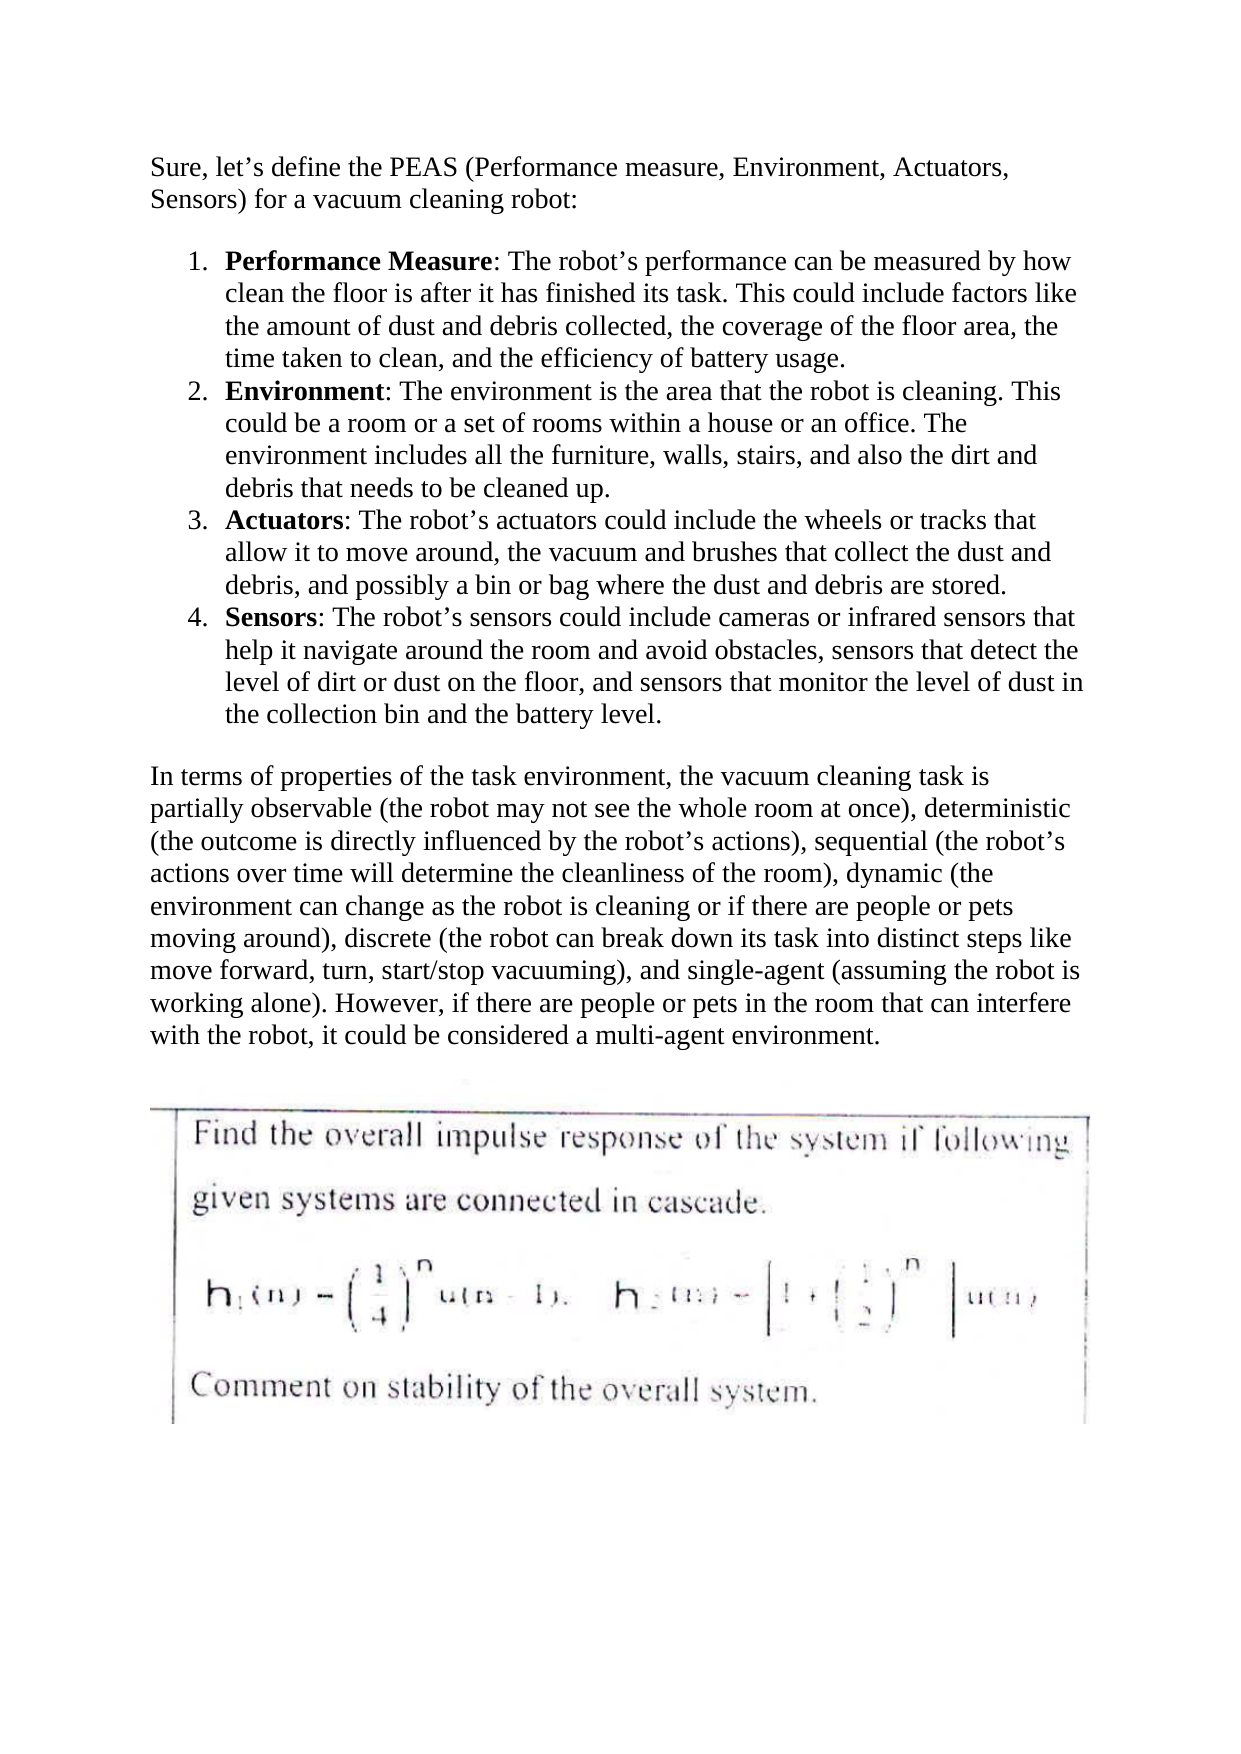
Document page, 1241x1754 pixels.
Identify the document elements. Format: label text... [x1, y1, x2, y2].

list Sensors: The robot’s sensors could include cameras or infrared sensors that help it navigate around the room and avoid obstacles, sensors that detect the level of dirt or dust on the floor, and sensors that monitor the level of dust in the collection bin and the battery level. [187, 688, 1090, 817]
picture [150, 1167, 1091, 1512]
list Performance Measure: The robot’s performance can be measured by how clean the floor is after it has finished its task. This could include factors like the amount of dust and debris collected, the coverage of the floor area, the time taken to clean, and the efficiency of battery usage. [187, 244, 1090, 373]
text In terms of properties of the task environment, the vacuum cleaning task is partially observable (the robot may not see the whole room at once), deterministic (the outcome is directly influenced by the robot’s actions), sequential (the robot’s actions over time will determine the cleanliness of the room), dynamic (the environment can change as the robot is cleaning or if there are people or pets moving around), discrete (the robot can break down its task into distinct steps like move forward, turn, start/stop vacuuming), and single-agent (assuming the robot is working alone). However, if there are people or pets in the room that can interfere with the robot, it could be considered a multi-agent environment. [150, 847, 1090, 1138]
text Sure, let’s define the PEAS (Performance measure, Environment, Actuators, Sensors) for a vacuum cleaning robot: [150, 150, 1090, 215]
list Actuators: The robot’s actuators could include the wheels or tracks that allow it to move around, the vacuum and brushes that collect the dust and debris, and possibly a bin or bag where the dust and debris are stored. [187, 561, 1090, 659]
list Environment: The environment is the area that the robot is cleaning. This could be a room or a set of rooms within a house or an office. The environment includes all the furniture, walls, stairs, and also the dirt and debris that needs to be cleaned up. [187, 403, 1090, 532]
